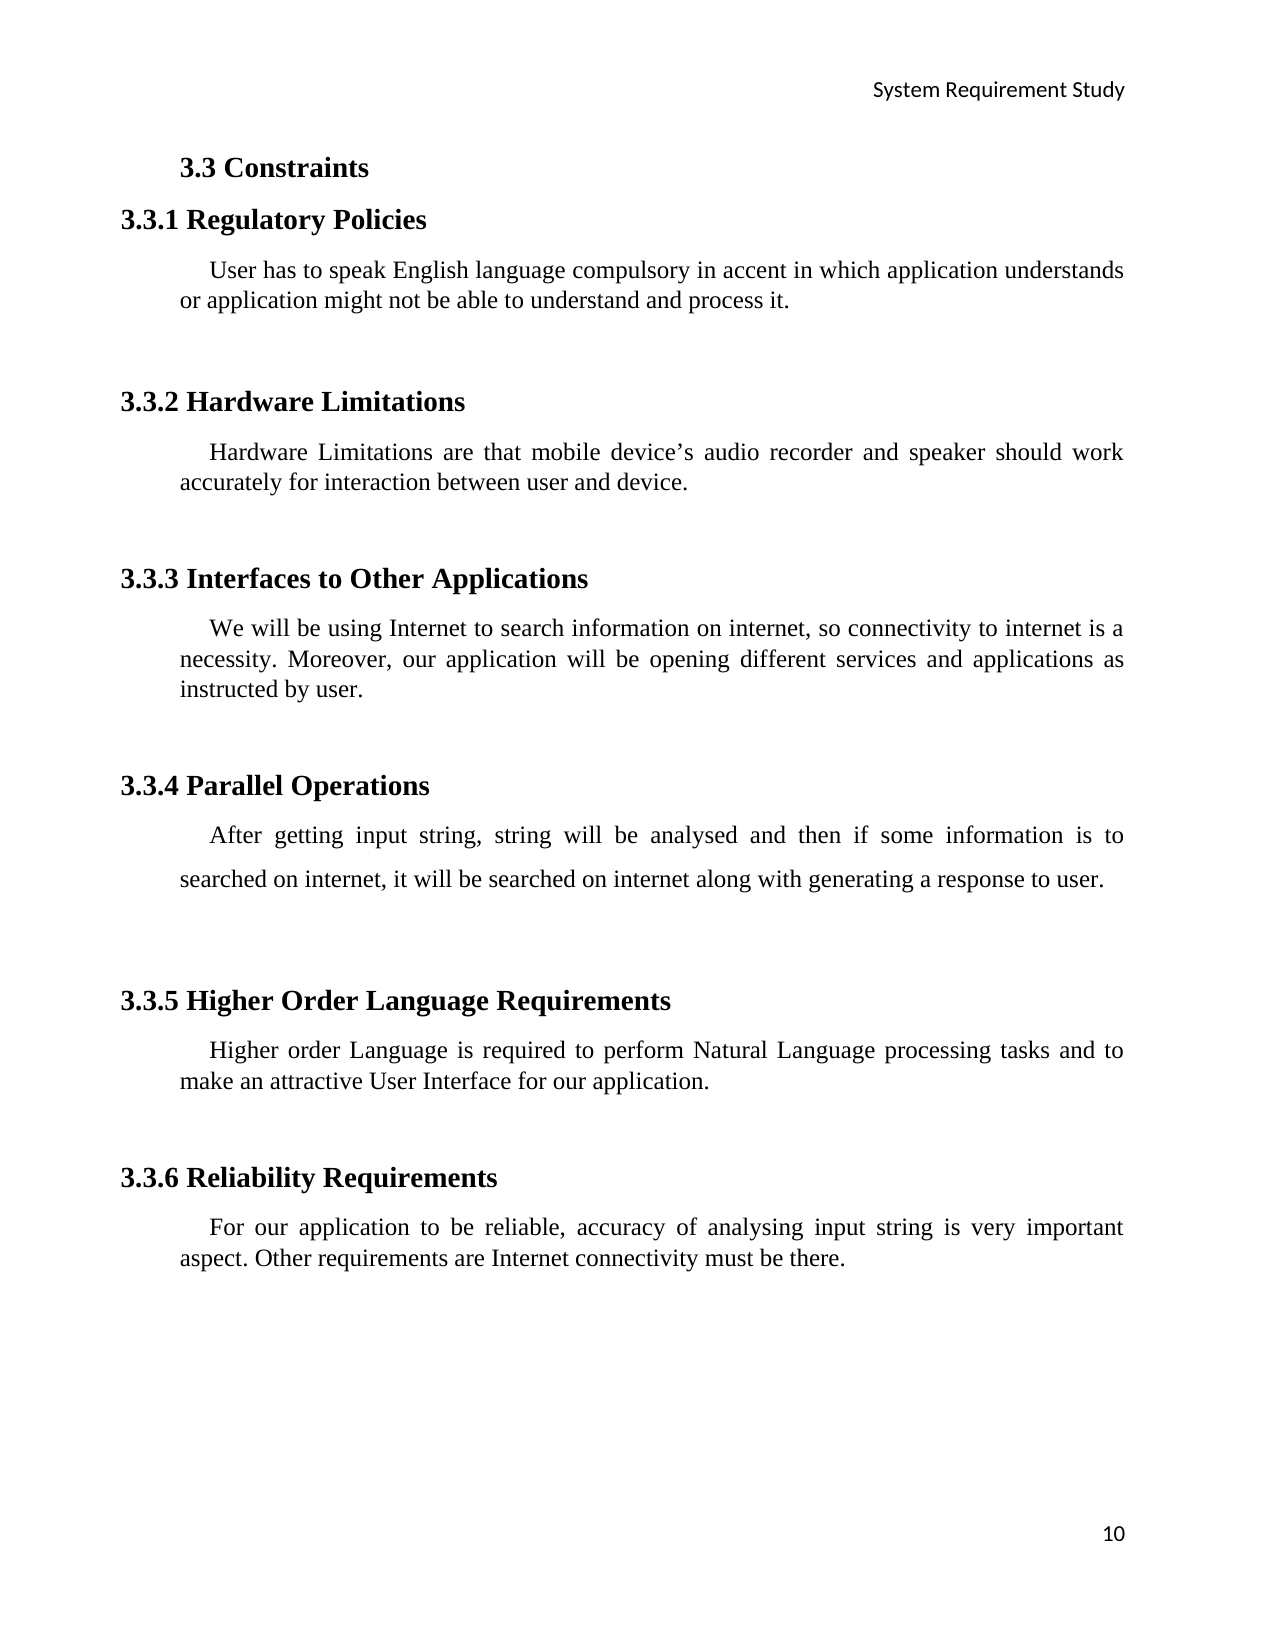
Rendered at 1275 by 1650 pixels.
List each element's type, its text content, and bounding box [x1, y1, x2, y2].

text 3.3.3 Interfaces to Other Applications [120, 561, 1125, 595]
text For our application to be reliable, accuracy of analysing input string is very important aspect. Other requirements are Internet connectivity must be there. [179, 1212, 1125, 1271]
text 3.3.5 Higher Order Language Requirements [120, 983, 1125, 1017]
text Higher order Language is required to perform Natural Language processing tasks and to make an attractive User Interface for our application. [179, 1035, 1125, 1094]
text User has to speak English language compulsory in accent in which application understands or application might not be able to understand and process it. [179, 255, 1125, 314]
text 3.3.2 Hardware Limitations [120, 384, 1125, 418]
text After getting input string, string will be analysed and then if some information is to searched on internet, it will be searched on internet along with generating a response to user. [179, 821, 1125, 892]
text 3.3.1 Regulatory Policies [121, 202, 1125, 236]
text Hardware Limitations are that mobile device’s audio recorder and speaker should work accurately for interaction between user and device. [179, 437, 1125, 496]
text We will be using Internet to search information on internet, so connectivity to internet is a necessity. Moreover, our application will be opening different services and applications as instructed by user. [179, 613, 1125, 703]
text 3.3.4 Parallel Operations [120, 768, 1125, 802]
text 3.3.6 Reliability Requirements [120, 1160, 1125, 1193]
text 3.3 Constraints [150, 150, 1125, 183]
